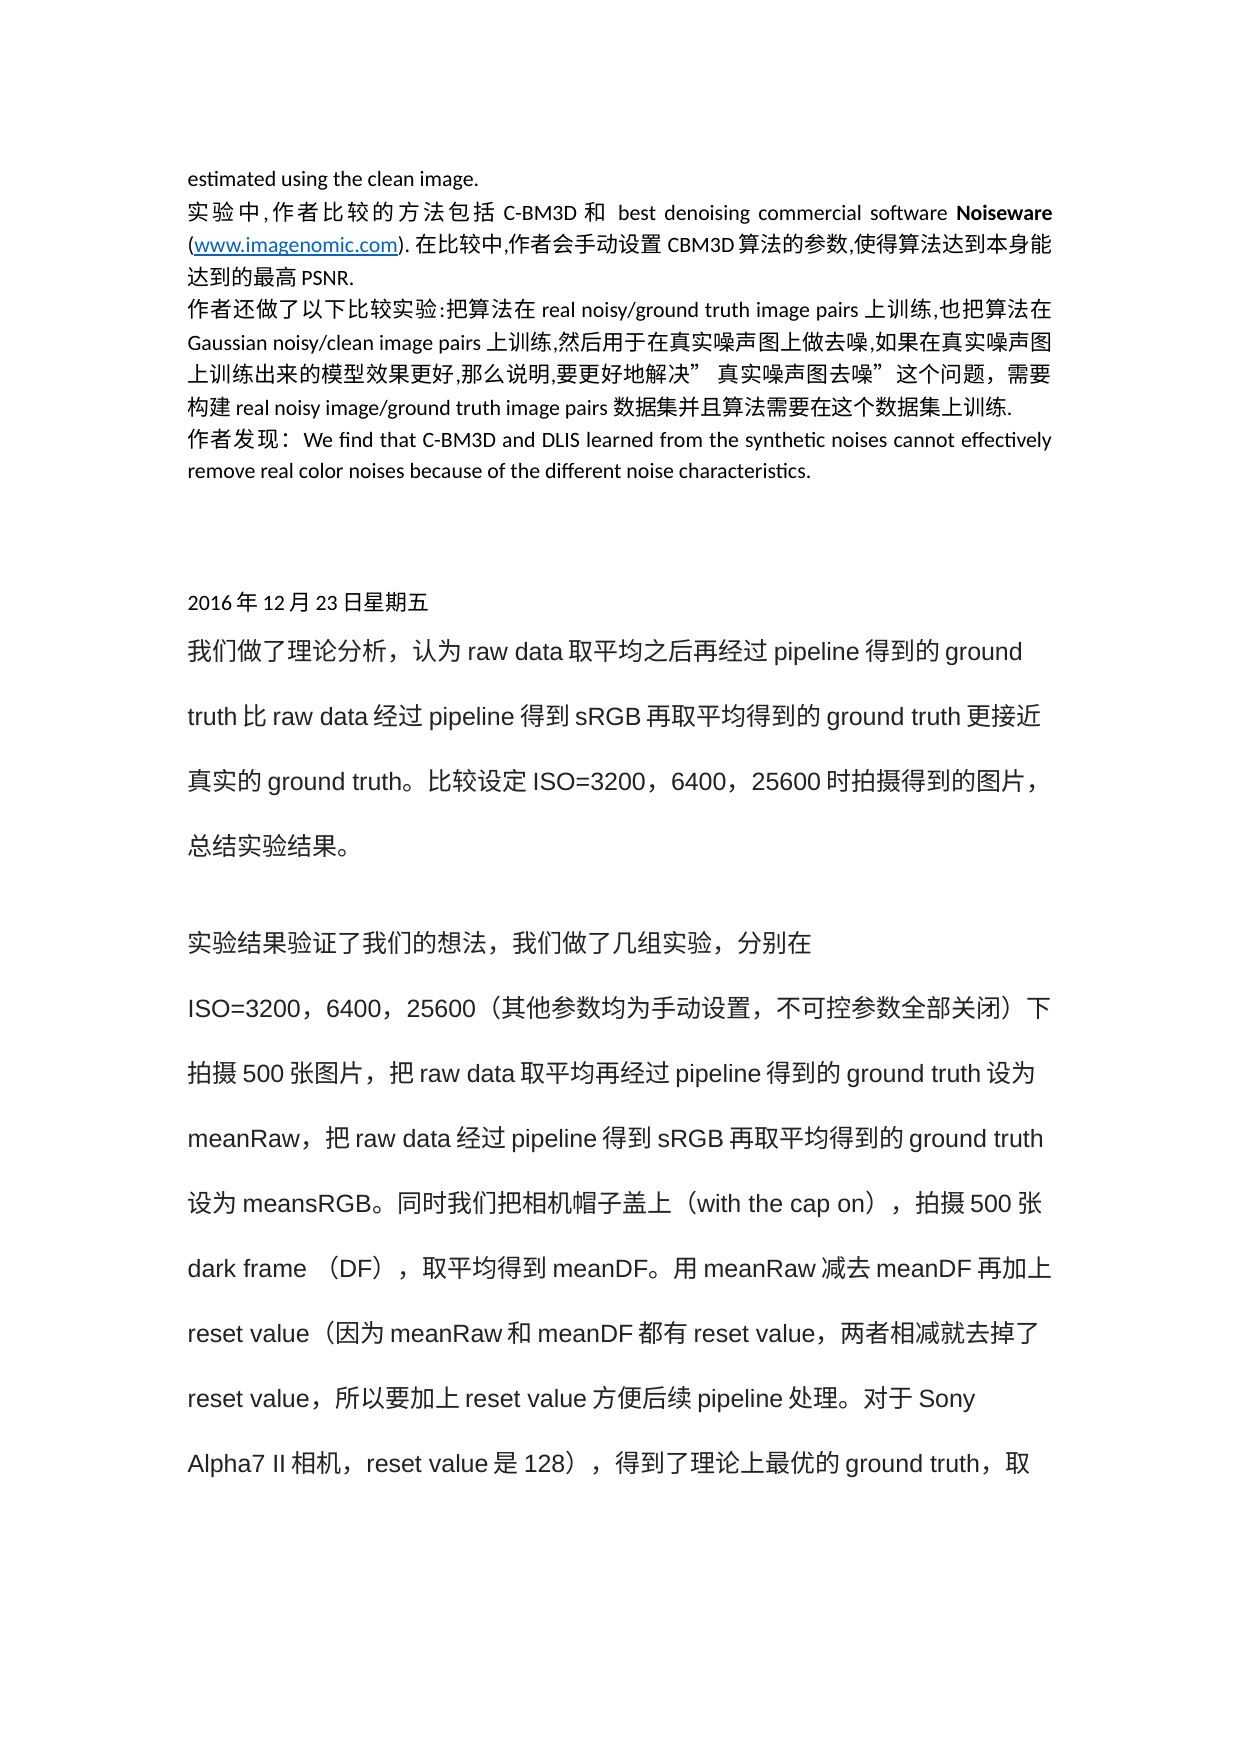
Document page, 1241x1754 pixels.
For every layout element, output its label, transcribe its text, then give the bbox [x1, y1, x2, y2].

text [187, 909, 1053, 1494]
text 我们做了理论分析，认为raw data取平均之后再经过pipeline得到的ground truth比raw data经过pipeline得到sRGB再取平均得到的ground truth更接近真实的ground truth。比较设定ISO=3200，6400，25600时拍摄得到的图片，总结实验结果。 [187, 617, 1053, 877]
text 作者还做了以下比较实验:把算法在real noisy/ground truth image pairs上训练,也把算法在Gaussian noisy/clean image pairs上训练,然后用于在真实噪声图上做去噪,如果在真实噪声图上训练出来的模型效果更好,那么说明,要更好地解决” 真实噪声图去噪”这个问题，需要构建real noisy image/ground truth image pairs 数据集并且算法需要在这个数据集上训练. [187, 292, 1053, 422]
text 作者发现：We find that C-BM3D and DLIS learned from the synthetic noises cannot effectively remove real color noises because of the different noise characteristics. [187, 422, 1053, 487]
text 实验中,作者比较的方法包括C-BM3D和 best denoising commercial software Noiseware (www.imagenomic.com). 在比较中,作者会手动设置CBM3D算法的参数,使得算法达到本身能达到的最高PSNR. [187, 194, 1053, 292]
text 2016年12月23日星期五 [187, 584, 1053, 617]
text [187, 162, 1053, 194]
